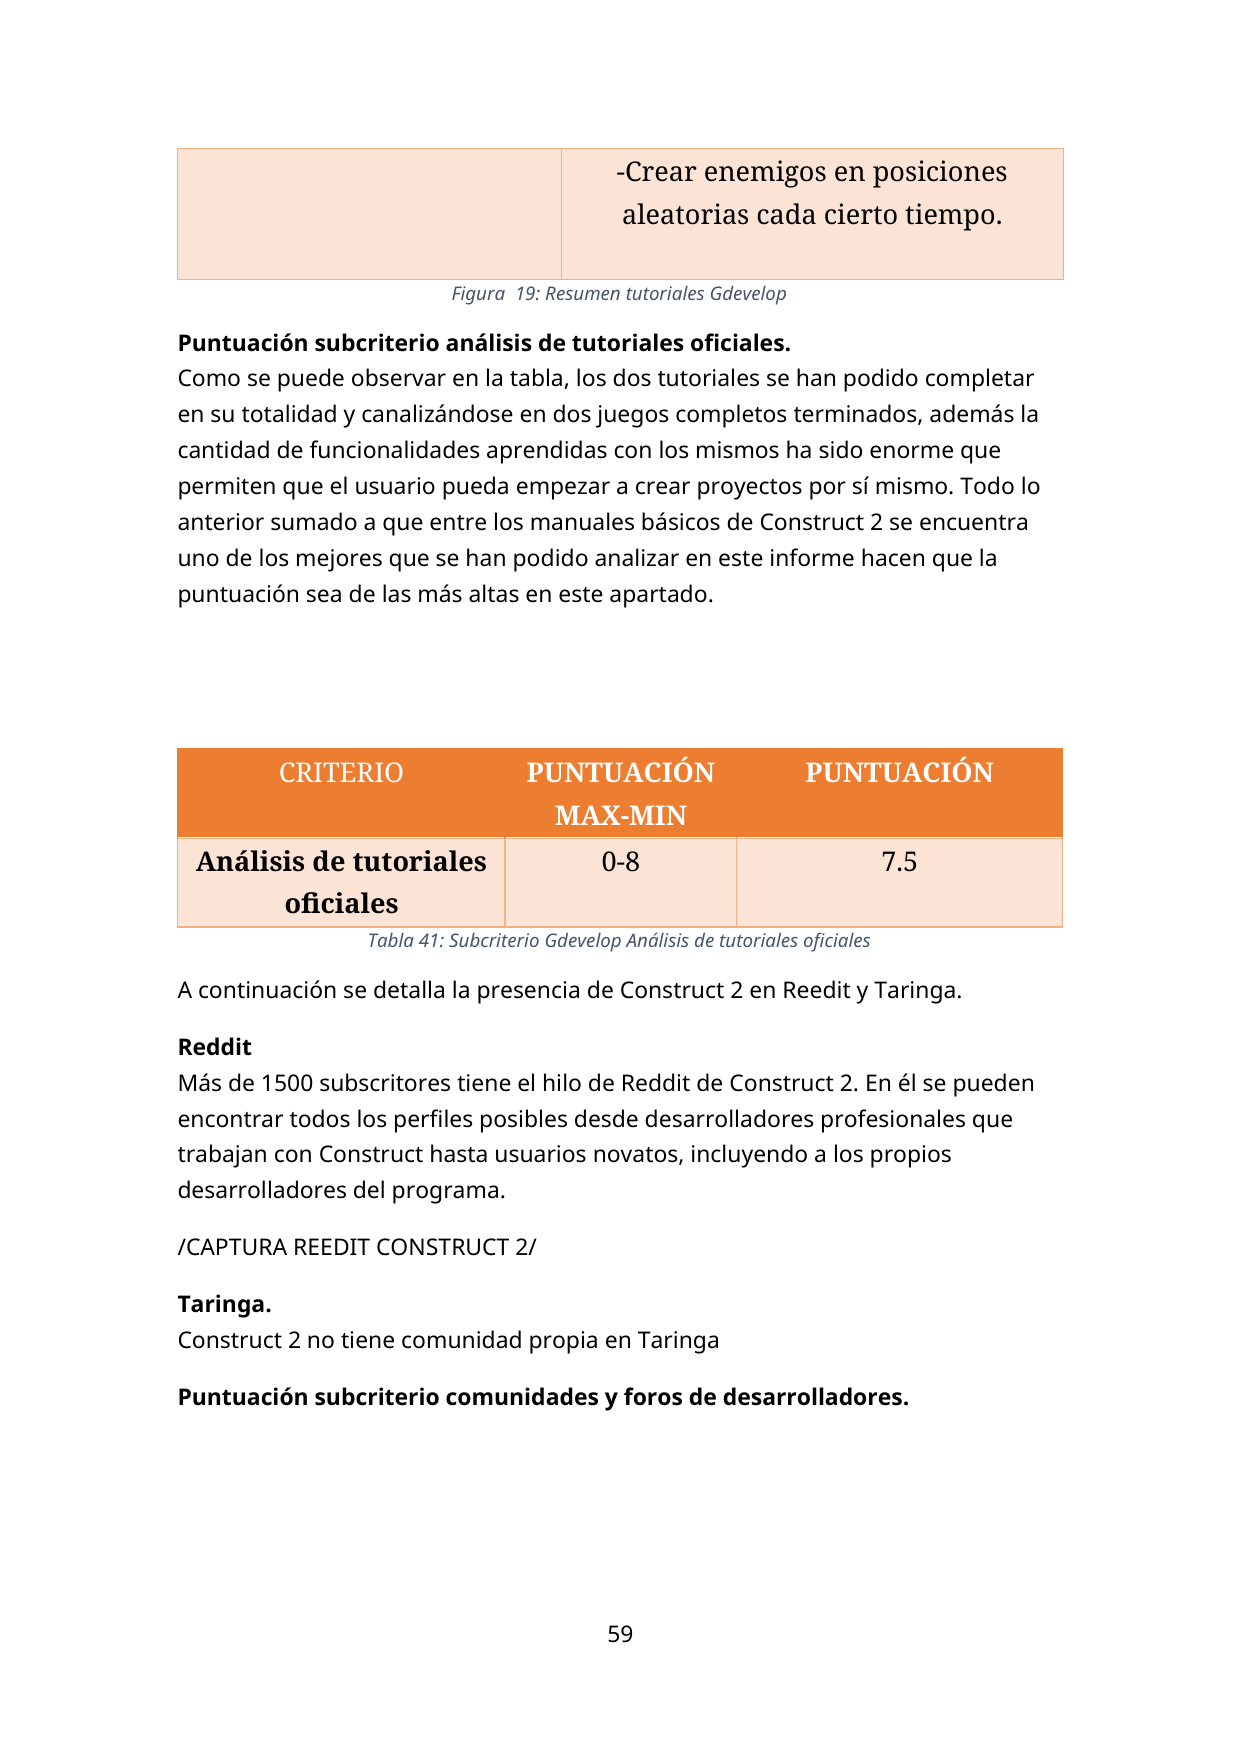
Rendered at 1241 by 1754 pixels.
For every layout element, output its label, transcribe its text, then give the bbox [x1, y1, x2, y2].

table_cell Análisis de tutoriales oficiales [178, 839, 504, 926]
table_header PUNTUACIÓN [737, 749, 1062, 837]
text Construct 2 no tiene comunidad propia en Taringa [177, 1324, 1063, 1355]
subtitle Taringa. [177, 1288, 1063, 1319]
table_header CRITERIO [178, 749, 504, 837]
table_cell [178, 149, 561, 279]
table_header PUNTUACIÓN MAX-MIN [506, 749, 736, 837]
text Como se puede observar en la tabla, los dos tutoriales se han podido completar en su totalidad y canalizándose en dos juegos completos terminados, además la cantidad de funcionalidades aprendidas con los mismos ha sido enorme que permiten que el usuario pueda empezar a crear proyectos por sí mismo. Todo lo anterior sumado a que entre los manuales básicos de Construct 2 se encuentra uno de los mejores que se han podido analizar en este informe hacen que la puntuación sea de las más altas en este apartado. [177, 362, 1063, 609]
text Figura 19: Resumen tutoriales Gdevelop [177, 280, 1063, 306]
text Tabla 41: Subcriterio Gdevelop Análisis de tutoriales oficiales [177, 928, 1063, 953]
text /CAPTURA REEDIT CONSTRUCT 2/ [177, 1231, 1063, 1262]
table_cell 7.5 [737, 839, 1062, 926]
subtitle Puntuación subcriterio análisis de tutoriales oficiales. [177, 326, 1063, 358]
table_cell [562, 149, 1063, 279]
text A continuación se detalla la presencia de Construct 2 en Reedit y Taringa. [177, 974, 1063, 1005]
table_cell 0-8 [506, 839, 736, 926]
subtitle Puntuación subcriterio comunidades y foros de desarrolladores. [177, 1381, 1063, 1412]
text Reddit Más de 1500 subscritores tiene el hilo de Reddit de Construct 2. En él se pueden encontrar todos los perfiles posibles desde desarrolladores profesionales que trabajan con Construct hasta usuarios novatos, incluyendo a los propios desarrolladores del programa. [177, 1031, 1063, 1206]
